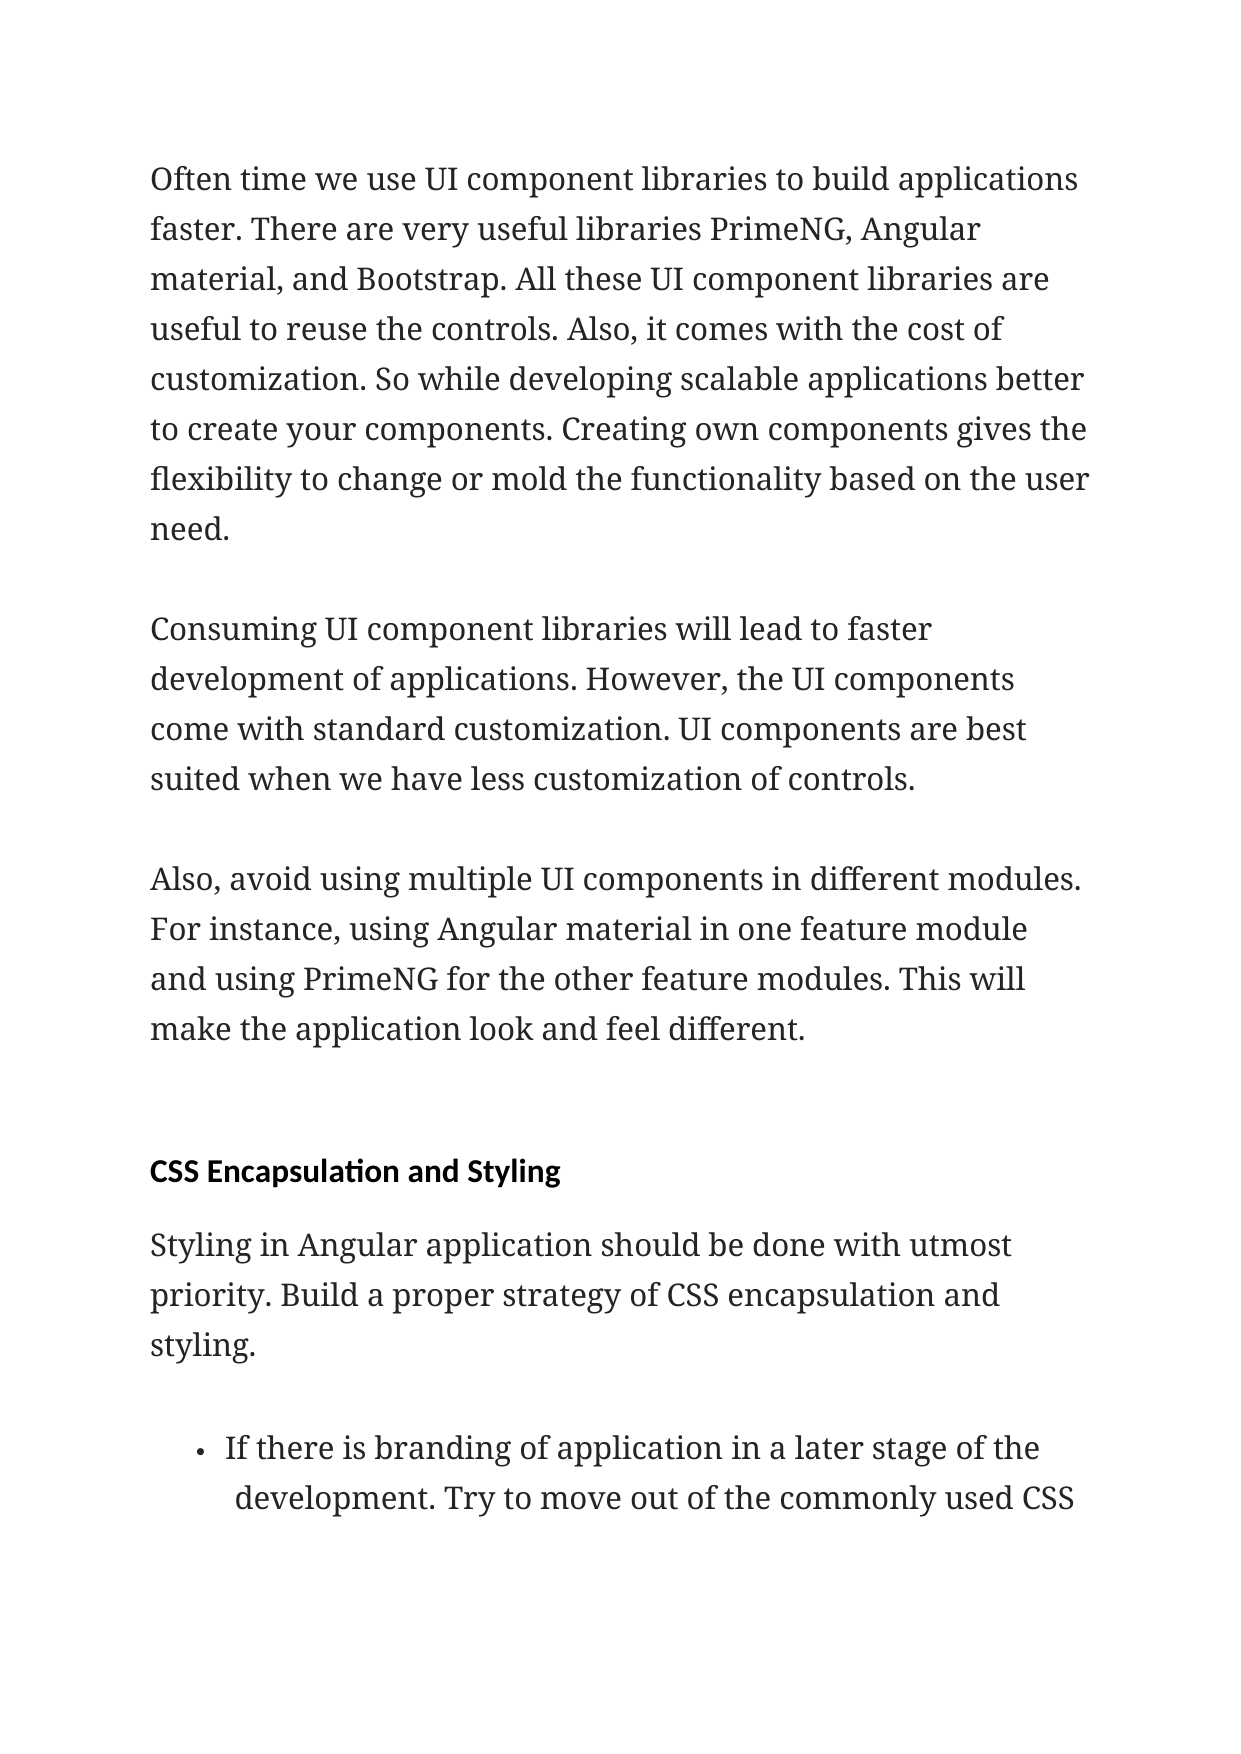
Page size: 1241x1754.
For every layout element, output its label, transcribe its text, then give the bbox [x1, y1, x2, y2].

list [197, 1419, 1090, 1519]
text Often time we use UI component libraries to build applications faster. There are very useful libraries PrimeNG, Angular material, and Bootstrap. All these UI component libraries are useful to reuse the controls. Also, it comes with the cost of customization. So while developing scalable applications better to create your components. Creating own components gives the flexibility to change or mold the functionality based on the user need. [150, 150, 1090, 550]
text CSS Encapsulation and Styling [150, 1150, 1090, 1191]
text Consuming UI component libraries will lead to faster development of applications. However, the UI components come with standard customization. UI components are best suited when we have less customization of controls. [150, 600, 1090, 800]
text Also, avoid using multiple UI components in different modules. For instance, using Angular material in one feature module and using PrimeNG for the other feature modules. This will make the application look and feel different. [150, 850, 1090, 1050]
text Styling in Angular application should be done with utmost priority. Build a proper strategy of CSS encapsulation and styling. [150, 1215, 1090, 1365]
